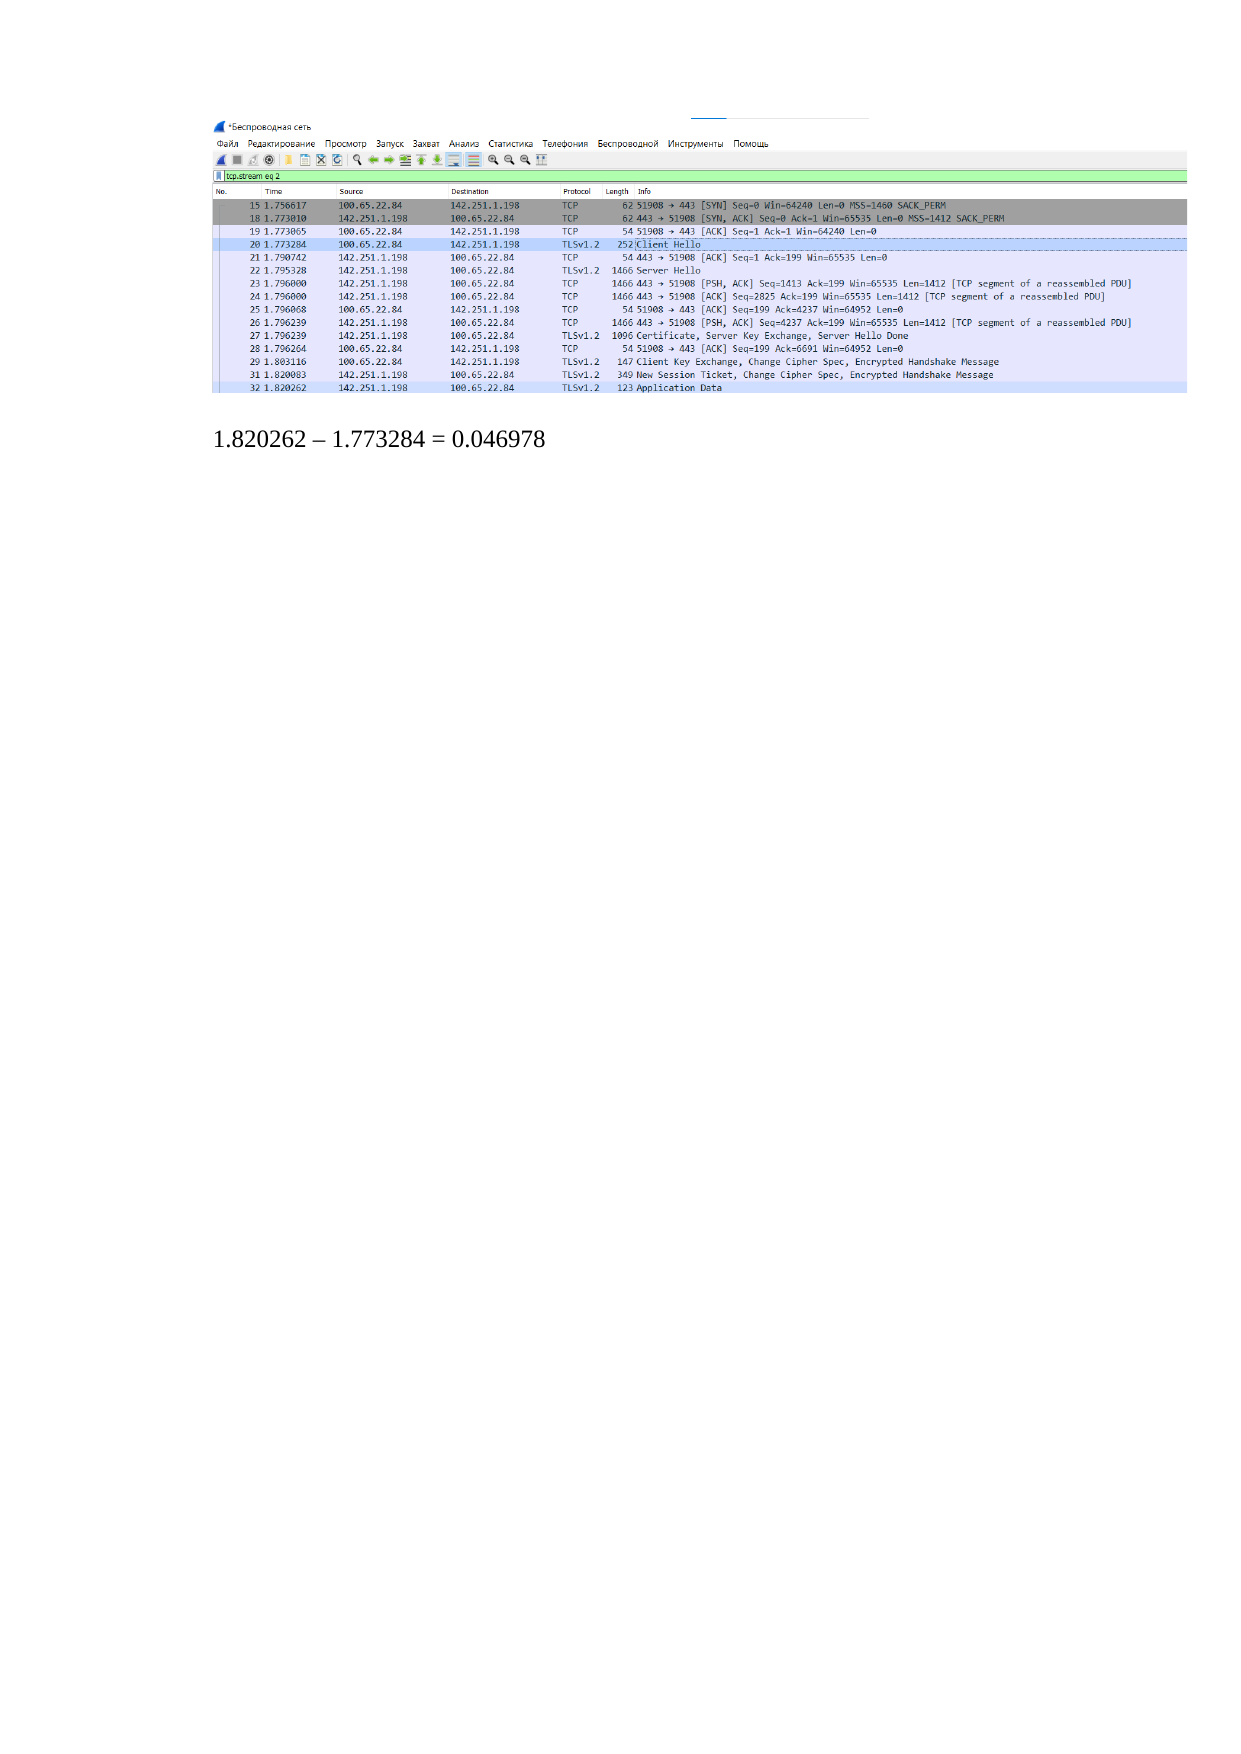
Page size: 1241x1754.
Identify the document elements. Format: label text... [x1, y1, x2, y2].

text 1.820262 – 1.773284 = 0.046978 [177, 424, 1152, 452]
picture [212, 118, 1188, 393]
